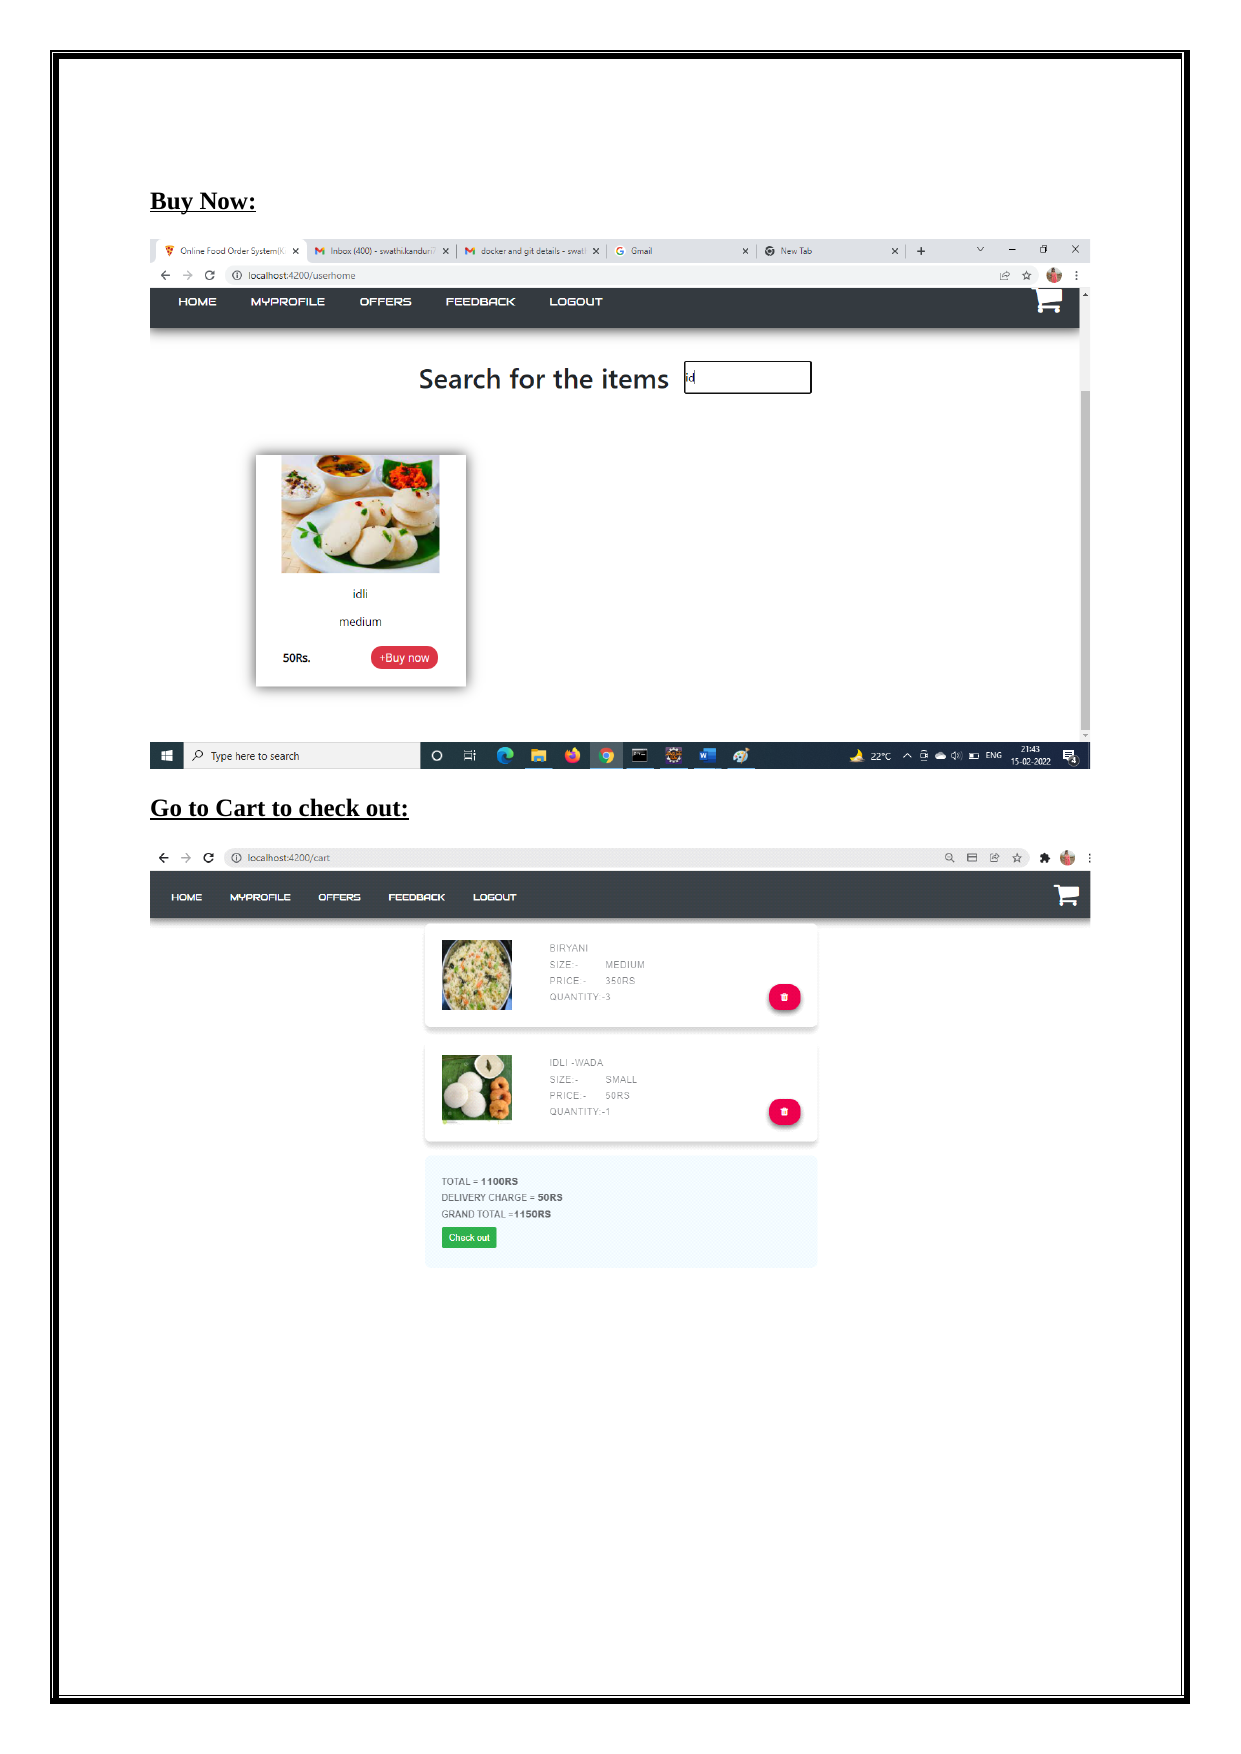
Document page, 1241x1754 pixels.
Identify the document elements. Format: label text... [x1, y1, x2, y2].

text Buy Now: [150, 186, 1090, 214]
picture [150, 847, 1091, 1292]
text Go to Cart to check out: [150, 793, 1090, 822]
picture [150, 239, 1091, 769]
